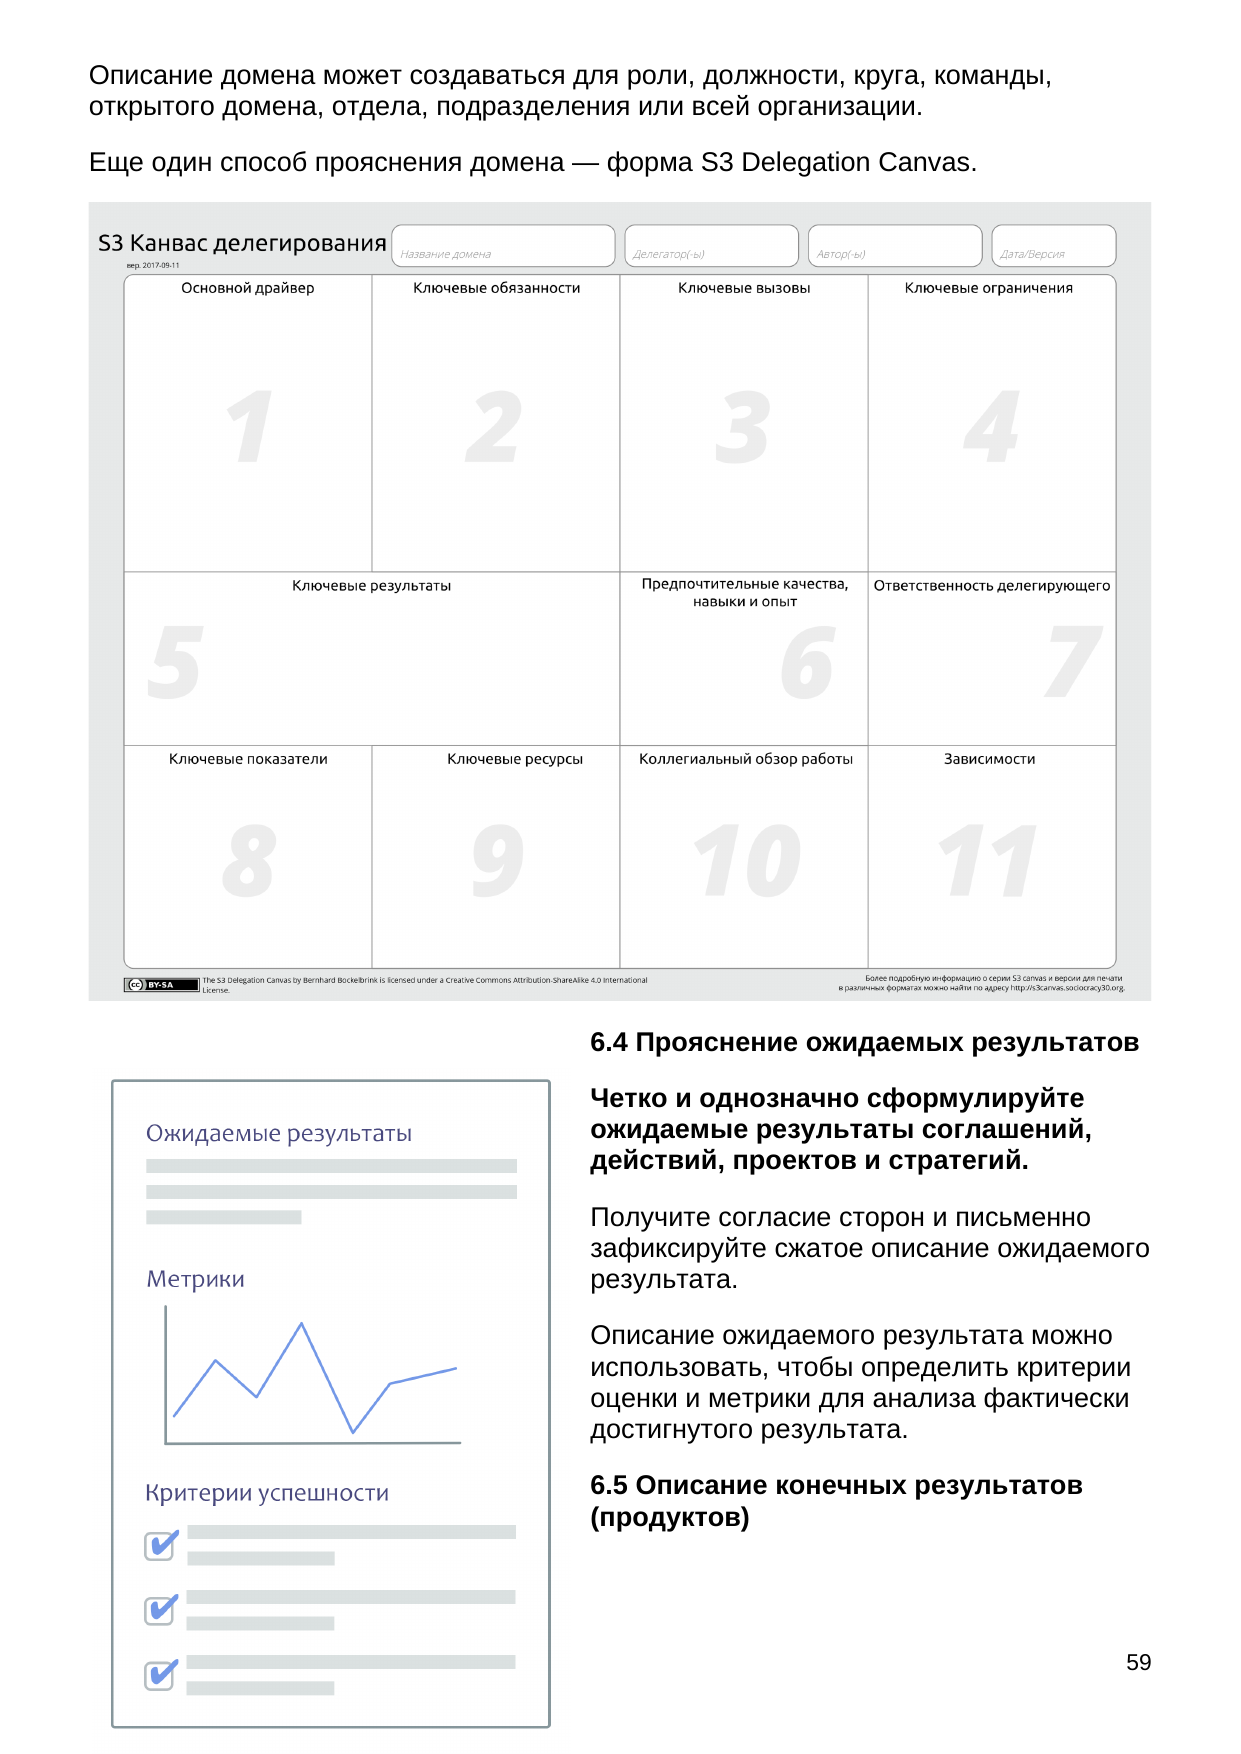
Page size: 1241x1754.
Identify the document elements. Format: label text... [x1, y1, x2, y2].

text 6.5 Описание конечных результатов (продуктов) [572, 1469, 1152, 1532]
picture [88, 202, 1152, 1001]
picture [91, 1068, 572, 1754]
text 6.4 Прояснение ожидаемых результатов [88, 1026, 1152, 1057]
text Получите согласие сторон и письменно зафиксируйте сжатое описание ожидаемого результата. [572, 1201, 1152, 1294]
text Описание ожидаемого результата можно использовать, чтобы определить критерии оценки и метрики для анализа фактически достигнутого результата. [572, 1319, 1152, 1444]
text Четко и однозначно сформулируйте ожидаемые результаты соглашений, действий, проектов и стратегий. [572, 1082, 1152, 1176]
text Еще один способ прояснения домена — форма S3 Delegation Canvas. [88, 146, 1152, 178]
text Описание домена может создаваться для роли, должности, круга, команды, открытого домена, отдела, подразделения или всей организации. [88, 59, 1152, 121]
